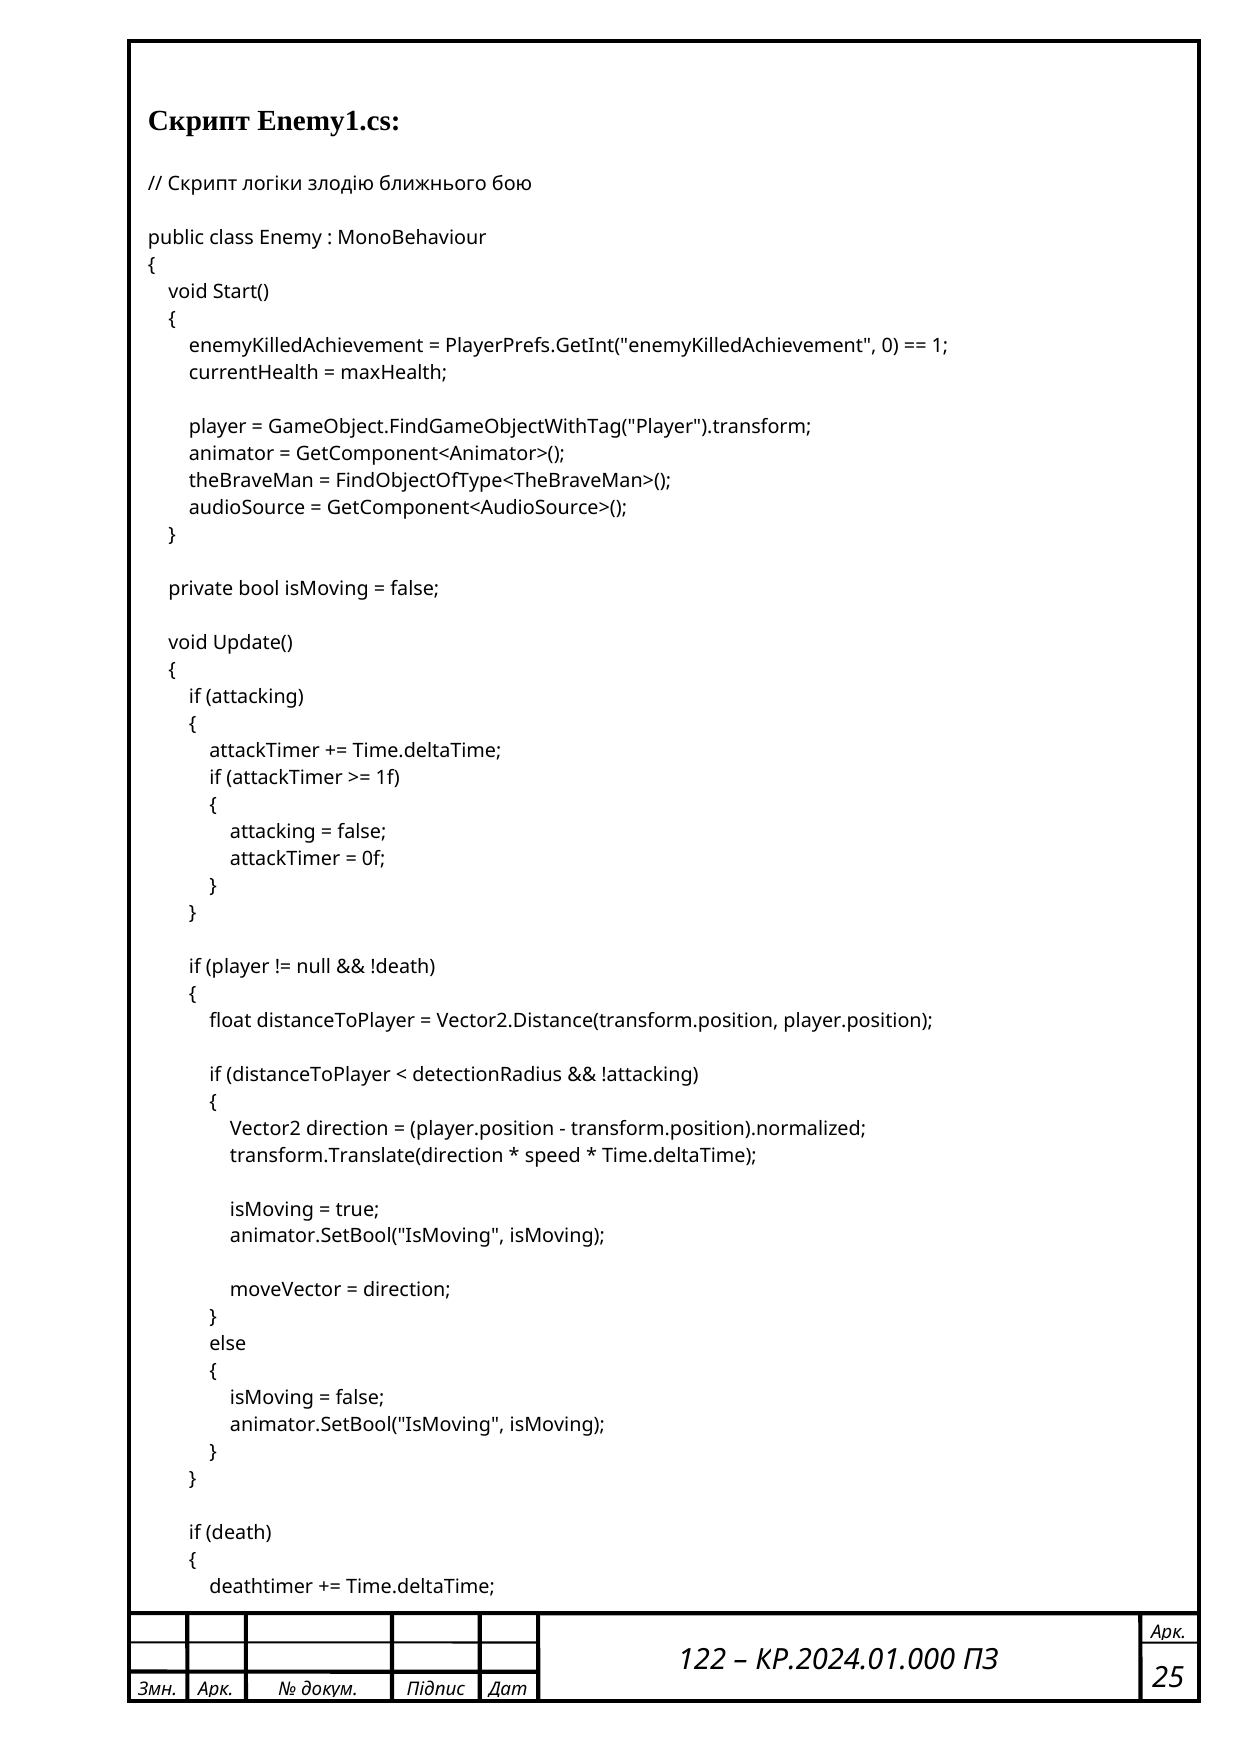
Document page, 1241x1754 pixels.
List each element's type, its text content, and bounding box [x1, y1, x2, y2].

text } [148, 1438, 1152, 1464]
text if (player != null && !death) [148, 952, 1152, 979]
text animator.SetBool("IsMoving", isMoving); [148, 1222, 1152, 1249]
text isMoving = false; [148, 1384, 1152, 1411]
text animator.SetBool("IsMoving", isMoving); [148, 1411, 1152, 1438]
text currentHealth = maxHealth; [148, 358, 1152, 385]
text deathtimer += Time.deltaTime; [148, 1572, 1152, 1599]
text attackTimer = 0f; [148, 844, 1152, 871]
text else [148, 1330, 1152, 1357]
text theBraveMan = FindObjectOfType<TheBraveMan>(); [148, 466, 1152, 493]
text Vector2 direction = (player.position - transform.position).normalized; [148, 1114, 1152, 1141]
text enemyKilledAchievement = PlayerPrefs.GetInt("enemyKilledAchievement", 0) == 1; [148, 331, 1152, 358]
text attacking = false; [148, 817, 1152, 844]
text Скрипт Enemy1.cs: [148, 103, 1152, 136]
text if (attackTimer >= 1f) [148, 763, 1152, 790]
text } [148, 1303, 1152, 1330]
text audioSource = GetComponent<AudioSource>(); [148, 493, 1152, 520]
text { [148, 655, 1152, 682]
text { [148, 790, 1152, 817]
text } [148, 1464, 1152, 1492]
text { [148, 979, 1152, 1006]
text transform.Translate(direction * speed * Time.deltaTime); [148, 1141, 1152, 1168]
text } [148, 871, 1152, 898]
text float distanceToPlayer = Vector2.Distance(transform.position, player.position); [148, 1006, 1152, 1033]
text { [148, 1357, 1152, 1384]
text if (distanceToPlayer < detectionRadius && !attacking) [148, 1060, 1152, 1087]
text isMoving = true; [148, 1195, 1152, 1222]
text { [148, 1546, 1152, 1572]
text void Update() [148, 628, 1152, 655]
text if (death) [148, 1518, 1152, 1546]
text player = GameObject.FindGameObjectWithTag("Player").transform; [148, 412, 1152, 439]
text animator = GetComponent<Animator>(); [148, 439, 1152, 466]
text if (attacking) [148, 682, 1152, 709]
text { [148, 709, 1152, 736]
text { [148, 251, 1152, 277]
text // Скрипт логіки злодію ближнього бою [148, 169, 1152, 197]
text void Start() [148, 277, 1152, 304]
text moveVector = direction; [148, 1276, 1152, 1303]
text attackTimer += Time.deltaTime; [148, 736, 1152, 763]
text { [148, 304, 1152, 331]
text { [148, 1087, 1152, 1114]
text } [148, 898, 1152, 925]
text private bool isMoving = false; [148, 574, 1152, 601]
text } [148, 520, 1152, 547]
text public class Enemy : MonoBehaviour [148, 223, 1152, 251]
